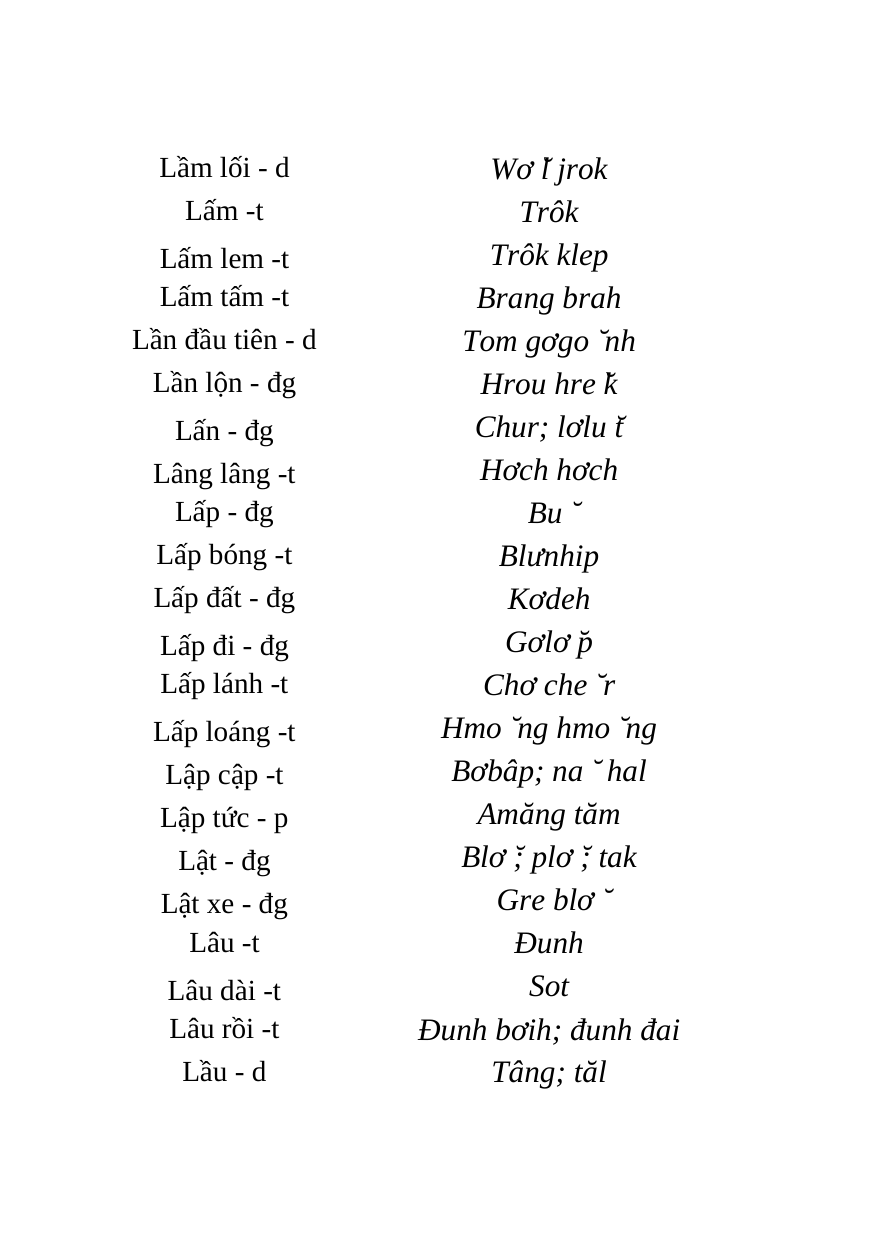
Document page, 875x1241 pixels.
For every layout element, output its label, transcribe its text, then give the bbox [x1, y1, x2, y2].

table_cell Lần lộn - đg [99, 365, 350, 408]
table_cell Tâng; tăl [350, 1054, 701, 1098]
table_cell Gơlơ ̆p [350, 624, 701, 666]
table_cell Blơ ̆; plơ ̆; tak [350, 839, 701, 882]
table_cell Lâu rồi -t [99, 1011, 350, 1054]
table_cell Lấp lánh -t [99, 666, 350, 709]
table_cell Lật xe - đg [99, 882, 350, 925]
table_header Lầm lối - d [99, 150, 350, 193]
table_cell Đunh [350, 925, 701, 968]
table_cell Blưnhip [350, 538, 701, 580]
table_cell Lâu -t [99, 925, 350, 968]
table_cell Lấm tấm -t [99, 279, 350, 322]
table_cell Lấn - đg [99, 408, 350, 451]
table_cell Lần đầu tiên - d [99, 322, 350, 365]
table_cell Hơch hơch [350, 451, 701, 494]
table_cell Tom gơgo ̆ nh [350, 322, 701, 365]
table_cell Bơbâp; na ̆ hal [350, 753, 701, 796]
table_cell Lấm lem -t [99, 236, 350, 279]
table_cell Brang brah [350, 279, 701, 322]
table_header Wơ ̆l jrok [350, 150, 701, 193]
table_cell Đunh bơih; đunh đai [350, 1011, 701, 1054]
table_cell Kơdeh [350, 580, 701, 623]
table_cell Lâu dài -t [99, 968, 350, 1011]
table_cell Lầu - d [99, 1054, 350, 1098]
table_cell Lập cập -t [99, 753, 350, 796]
table_cell Gre blơ ̆ [350, 882, 701, 925]
table_cell Lấp đất - đg [99, 580, 350, 623]
table_cell Sot [350, 968, 701, 1011]
table_cell Hrou hre ̆k [350, 365, 701, 408]
table_cell Lấp - đg [99, 494, 350, 537]
table_cell Chơ che ̆ r [350, 666, 701, 709]
table_cell Trôk klep [350, 236, 701, 279]
table_cell Lấp loáng -t [99, 710, 350, 753]
table_cell Bu ̆ [350, 494, 701, 537]
table_cell Lập tức - p [99, 796, 350, 839]
table_cell Lấm -t [99, 193, 350, 236]
table_cell Lấp bóng -t [99, 538, 350, 580]
table_cell Trôk [350, 193, 701, 236]
table_cell Chur; lơlu ̆t [350, 408, 701, 451]
table_cell Lật - đg [99, 839, 350, 882]
table_cell Hmo ̆ ng hmo ̆ ng [350, 710, 701, 753]
table_cell Lâng lâng -t [99, 451, 350, 494]
table_cell Amăng tăm [350, 796, 701, 839]
table_cell Lấp đi - đg [99, 624, 350, 666]
